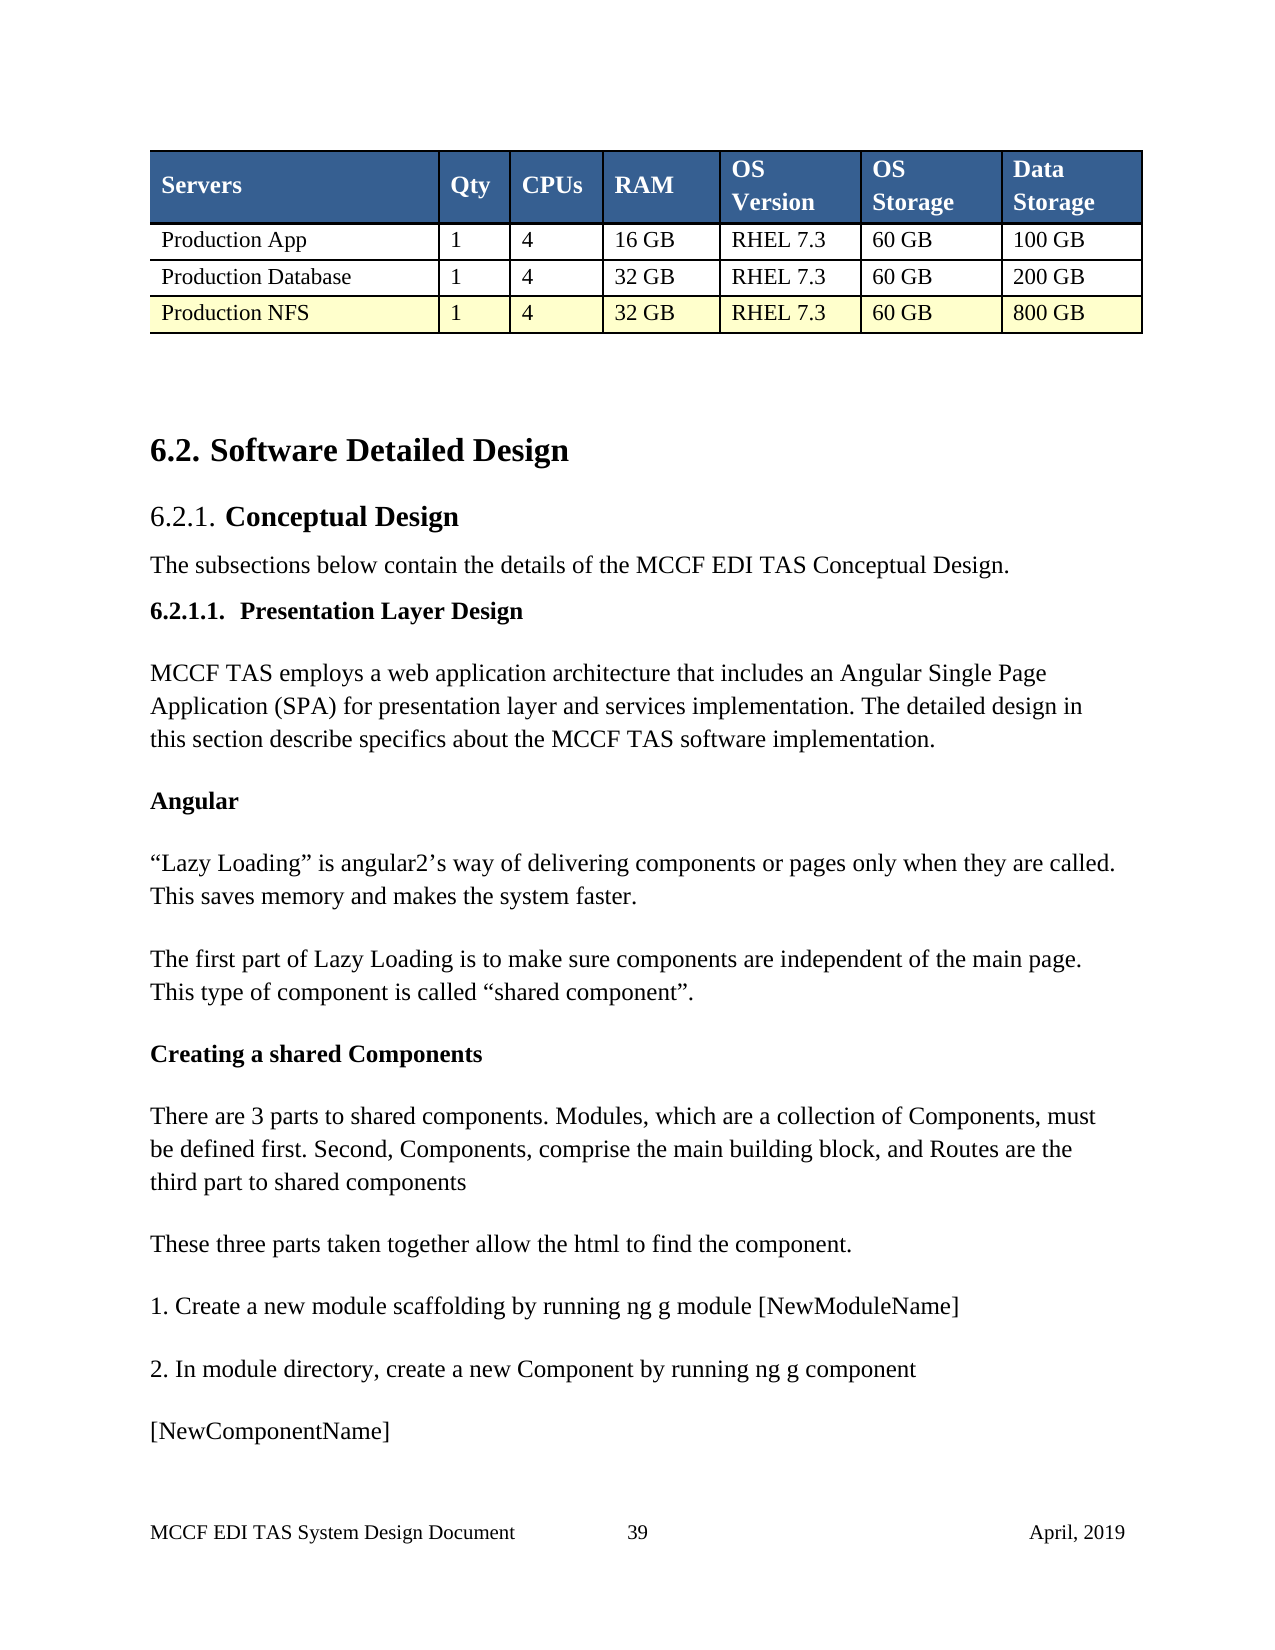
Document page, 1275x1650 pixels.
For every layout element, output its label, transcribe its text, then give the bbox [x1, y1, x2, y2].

table_cell 1 [440, 297, 509, 332]
table_cell 800 GB [1003, 297, 1141, 332]
table_cell 1 [440, 225, 509, 259]
text There are 3 parts to shared components. Modules, which are a collection of Components, must be defined first. Second, Components, comprise the main building block, and Routes are the third part to shared components [150, 1101, 1125, 1196]
text The subsections below contain the details of the MCCF EDI TAS Conceptual Design. [150, 550, 1125, 579]
text Angular [150, 786, 1125, 815]
table_header OS Version [721, 152, 860, 222]
text Creating a shared Components [150, 1039, 1125, 1068]
table_header Data Storage [1003, 152, 1141, 222]
table_cell 1 [440, 261, 509, 295]
table_header RAM [604, 152, 719, 222]
table_header CPUs [511, 152, 602, 222]
subtitle Presentation Layer Design [150, 596, 1125, 624]
text [NewComponentName] [150, 1416, 1125, 1444]
text “Lazy Loading” is angular2’s way of delivering components or pages only when they are called. This saves memory and makes the system faster. [150, 848, 1125, 910]
text The first part of Lazy Loading is to make sure components are independent of the main page. This type of component is called “shared component”. [150, 944, 1125, 1005]
subtitle Conceptual Design [150, 499, 1125, 533]
table_cell RHEL 7.3 [721, 261, 860, 295]
table_cell 60 GB [862, 225, 1001, 259]
table_cell Production Database [150, 261, 438, 295]
table_cell 32 GB [604, 261, 719, 295]
table_cell 60 GB [862, 261, 1001, 295]
table_cell 100 GB [1003, 225, 1141, 259]
table_cell Production NFS [150, 297, 438, 332]
table_cell 16 GB [604, 225, 719, 259]
text 1. Create a new module scaffolding by running ng g module [NewModuleName] [150, 1291, 1125, 1320]
table_cell 4 [511, 225, 602, 259]
table_cell 4 [511, 297, 602, 332]
table_cell RHEL 7.3 [721, 297, 860, 332]
text MCCF TAS employs a web application architecture that includes an Angular Single Page Application (SPA) for presentation layer and services implementation. The detailed design in this section describe specifics about the MCCF TAS software implementation. [150, 658, 1125, 753]
subtitle Software Detailed Design [150, 430, 1125, 468]
text 2. In module directory, create a new Component by running ng g component [150, 1354, 1125, 1382]
table_header OS Storage [862, 152, 1001, 222]
table_cell Production App [150, 225, 438, 259]
table_header Servers [150, 152, 438, 222]
table_cell 32 GB [604, 297, 719, 332]
table_cell 60 GB [862, 297, 1001, 332]
table_header Qty [440, 152, 509, 222]
table_cell 200 GB [1003, 261, 1141, 295]
table_cell 4 [511, 261, 602, 295]
text These three parts taken together allow the html to find the component. [150, 1229, 1125, 1258]
table_cell RHEL 7.3 [721, 225, 860, 259]
